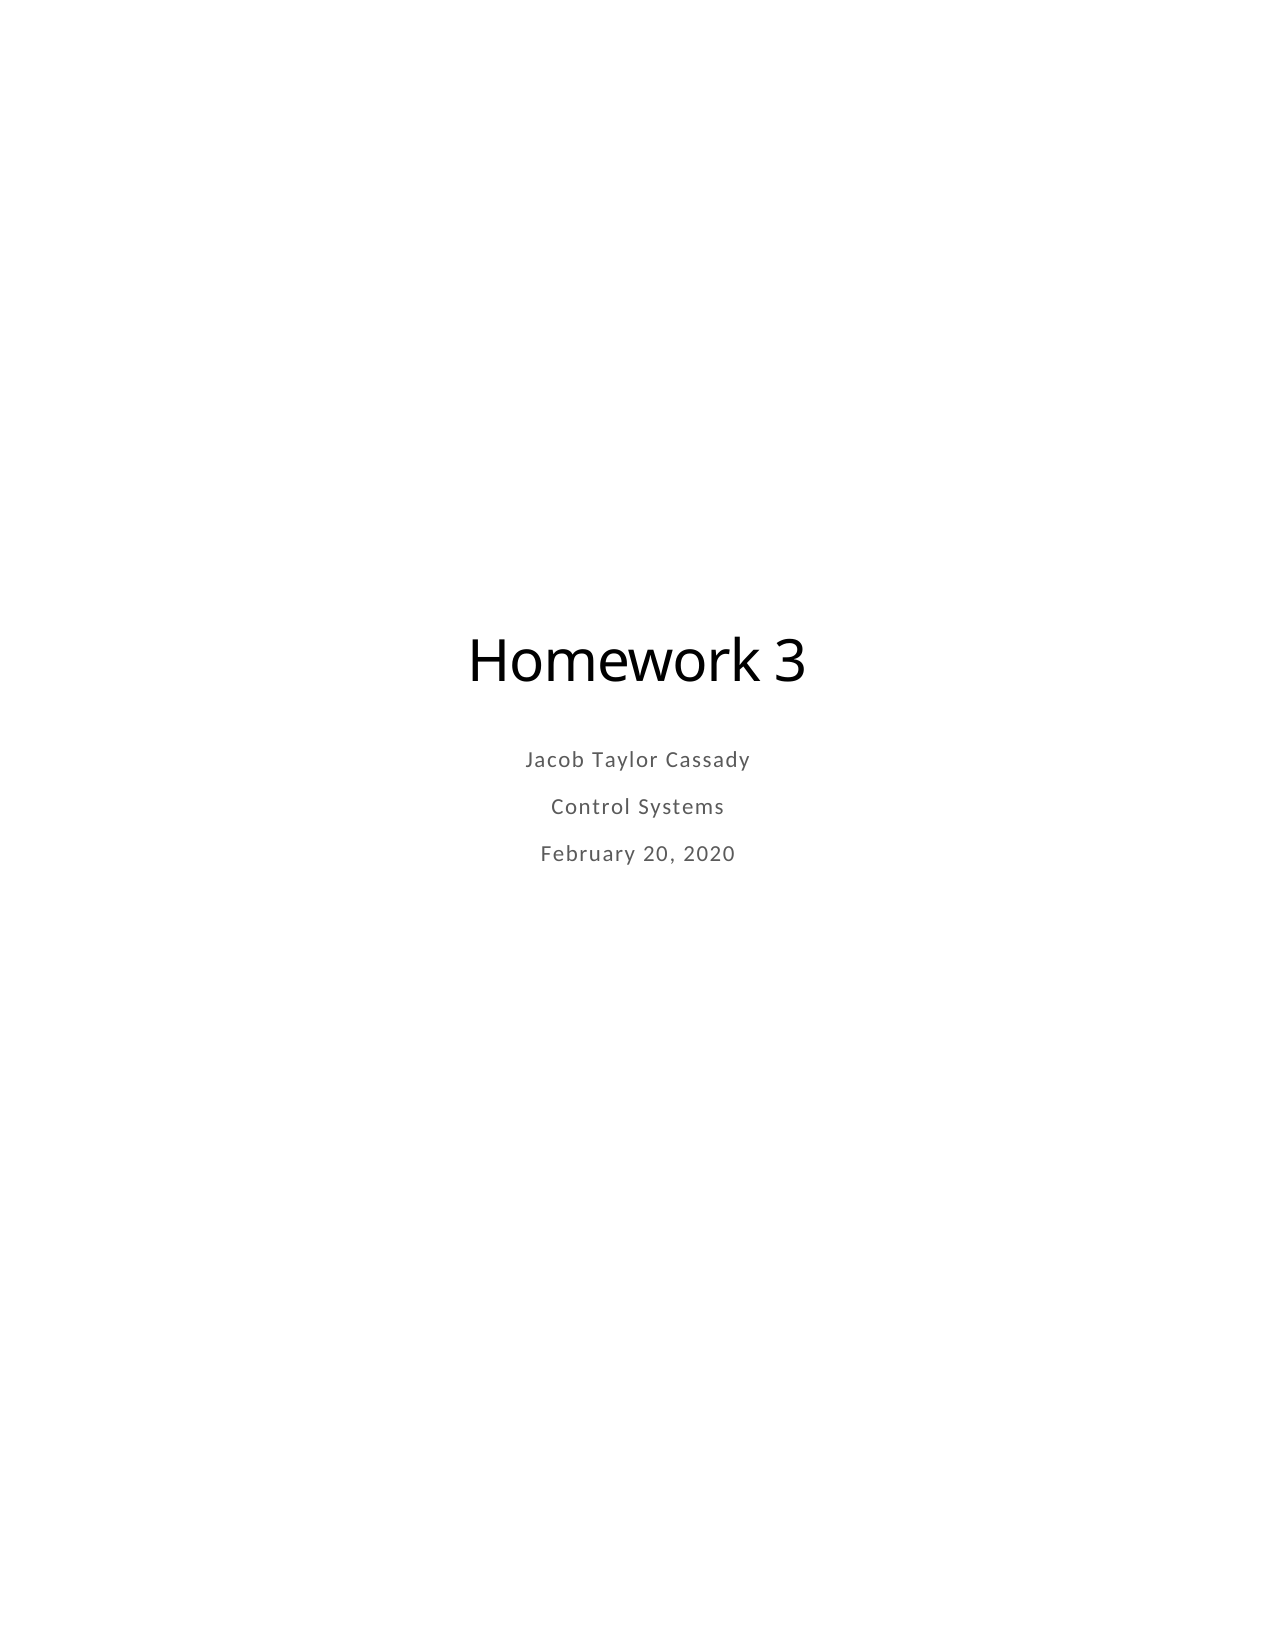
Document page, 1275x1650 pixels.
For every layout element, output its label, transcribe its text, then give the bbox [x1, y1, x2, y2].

subtitle February 20, 2020 [150, 839, 1125, 867]
title Homework 3 [150, 619, 1125, 698]
subtitle Jacob Taylor Cassady [150, 745, 1125, 773]
subtitle Control Systems [150, 792, 1125, 820]
